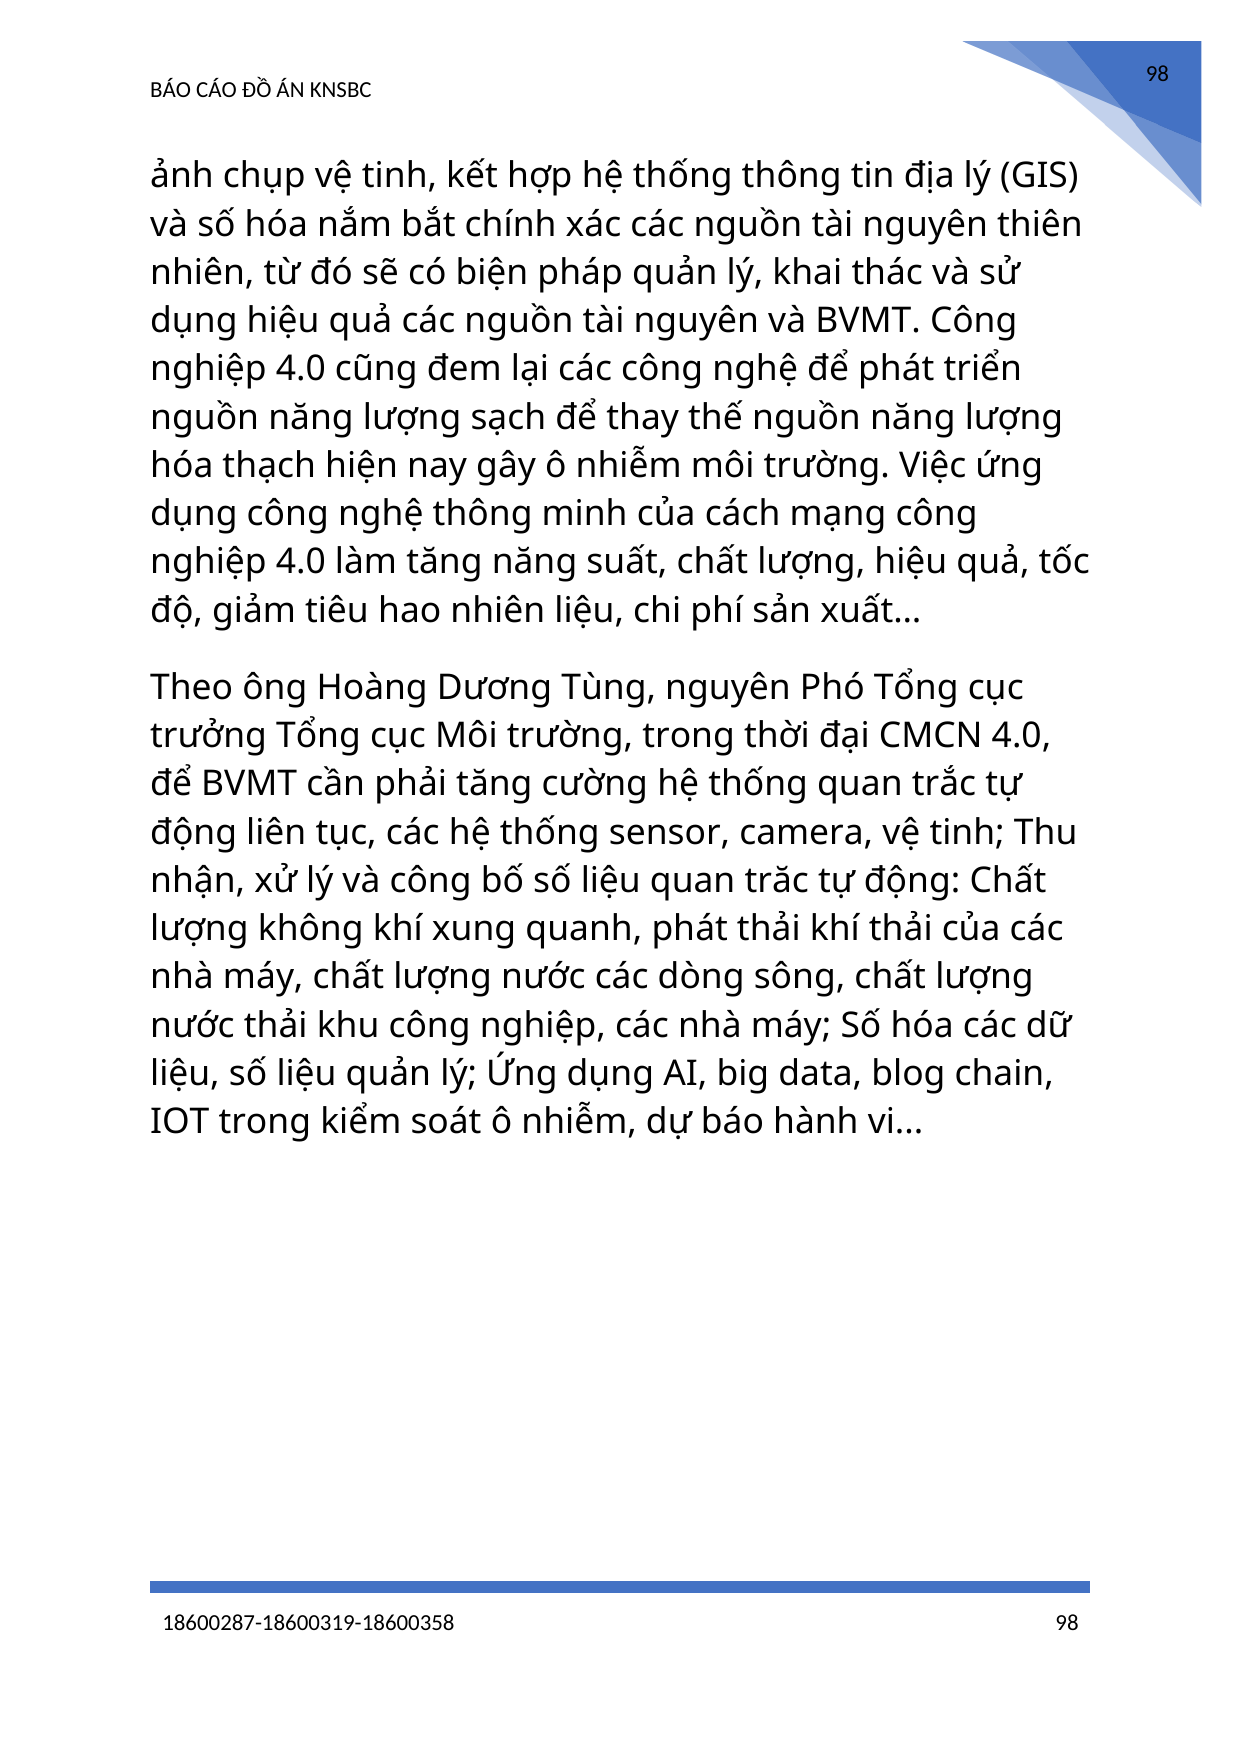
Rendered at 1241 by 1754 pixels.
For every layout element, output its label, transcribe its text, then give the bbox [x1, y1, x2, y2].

text Theo ông Hoàng Dương Tùng, nguyên Phó Tổng cục trưởng Tổng cục Môi trường, trong thời đại CMCN 4.0, để BVMT cần phải tăng cường hệ thống quan trắc tự động liên tục, các hệ thống sensor, camera, vệ tinh; Thu nhận, xử lý và công bố số liệu quan trăc tự động: Chất lượng không khí xung quanh, phát thải khí thải của các nhà máy, chất lượng nước các dòng sông, chất lượng nước thải khu công nghiệp, các nhà máy; Số hóa các dữ liệu, số liệu quản lý; Ứng dụng AI, big data, blog chain, IOT trong kiểm soát ô nhiễm, dự báo hành vi... [150, 661, 1090, 1144]
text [150, 150, 1090, 632]
picture [962, 41, 1202, 207]
